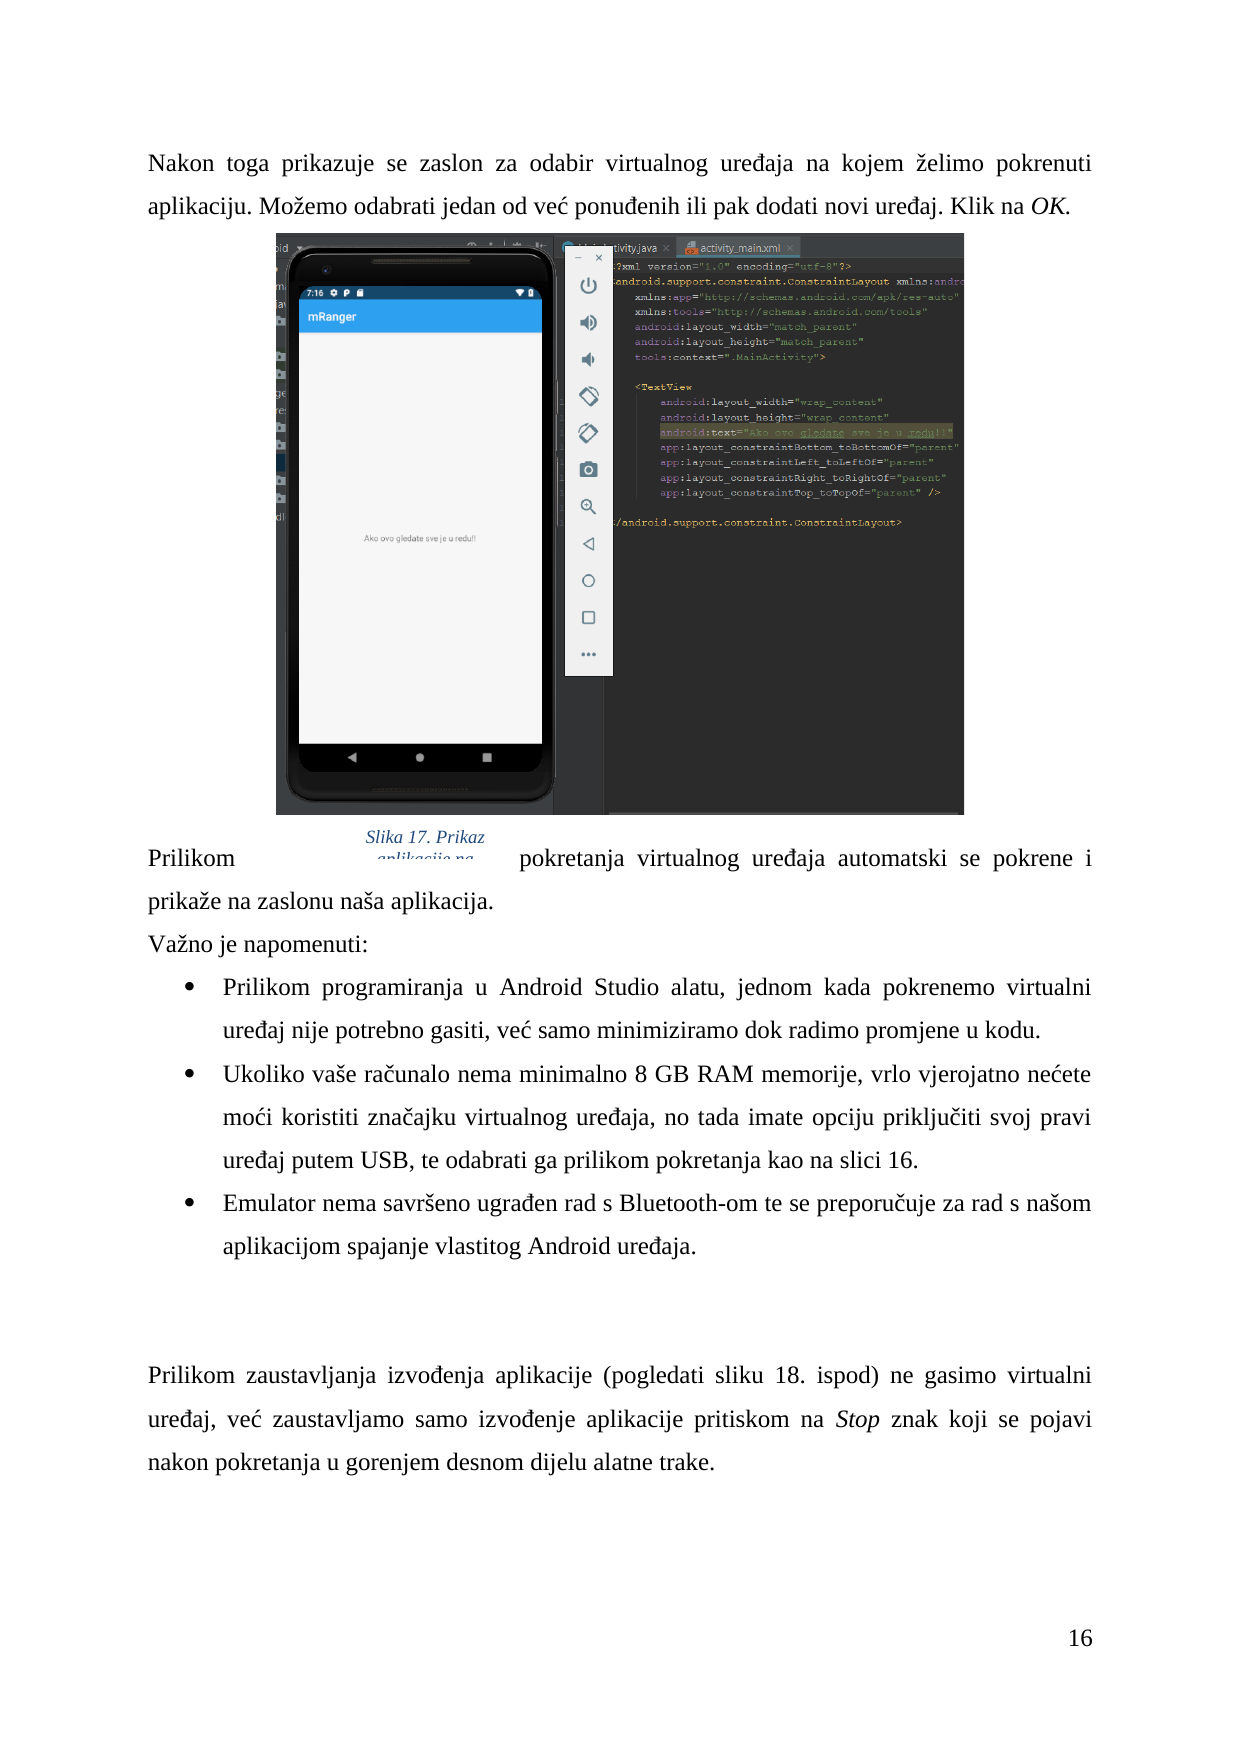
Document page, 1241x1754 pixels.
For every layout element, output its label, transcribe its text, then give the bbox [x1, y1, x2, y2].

picture [276, 233, 965, 815]
text Nakon toga prikazuje se zaslon za odabir virtualnog uređaja na kojem želimo pokrenuti aplikaciju. Možemo odabrati jedan od već ponuđenih ili pak dodati novi uređaj. Klik na OK. [148, 148, 1093, 219]
text Prilikom zaustavljanja izvođenja aplikacije (pogledati sliku 18. ispod) ne gasimo virtualni uređaj, već zaustavljamo samo izvođenje aplikacije pritiskom na Stop znak koji se pojavi nakon pokretanja u gorenjem desnom dijelu alatne trake. [148, 1361, 1093, 1476]
list Emulator nema savršeno ugrađen rad s Bluetooth-om te se preporučuje za rad s našom aplikacijom spajanje vlastitog Android uređaja. [185, 1188, 1093, 1260]
list Ukoliko vaše računalo nema minimalno 8 GB RAM memorije, vrlo vjerojatno nećete moći koristiti značajku virtualnog uređaja, no tada imate opciju priključiti svoj pravi uređaj putem USB, te odabrati ga prilikom pokretanja kao na slici 16. [185, 1059, 1093, 1174]
list Prilikom programiranja u Android Studio alatu, jednom kada pokrenemo virtualni uređaj nije potrebno gasiti, već samo minimiziramo dok radimo promjene u kodu. [185, 972, 1093, 1044]
text Važno je napomenuti: [148, 929, 1093, 958]
